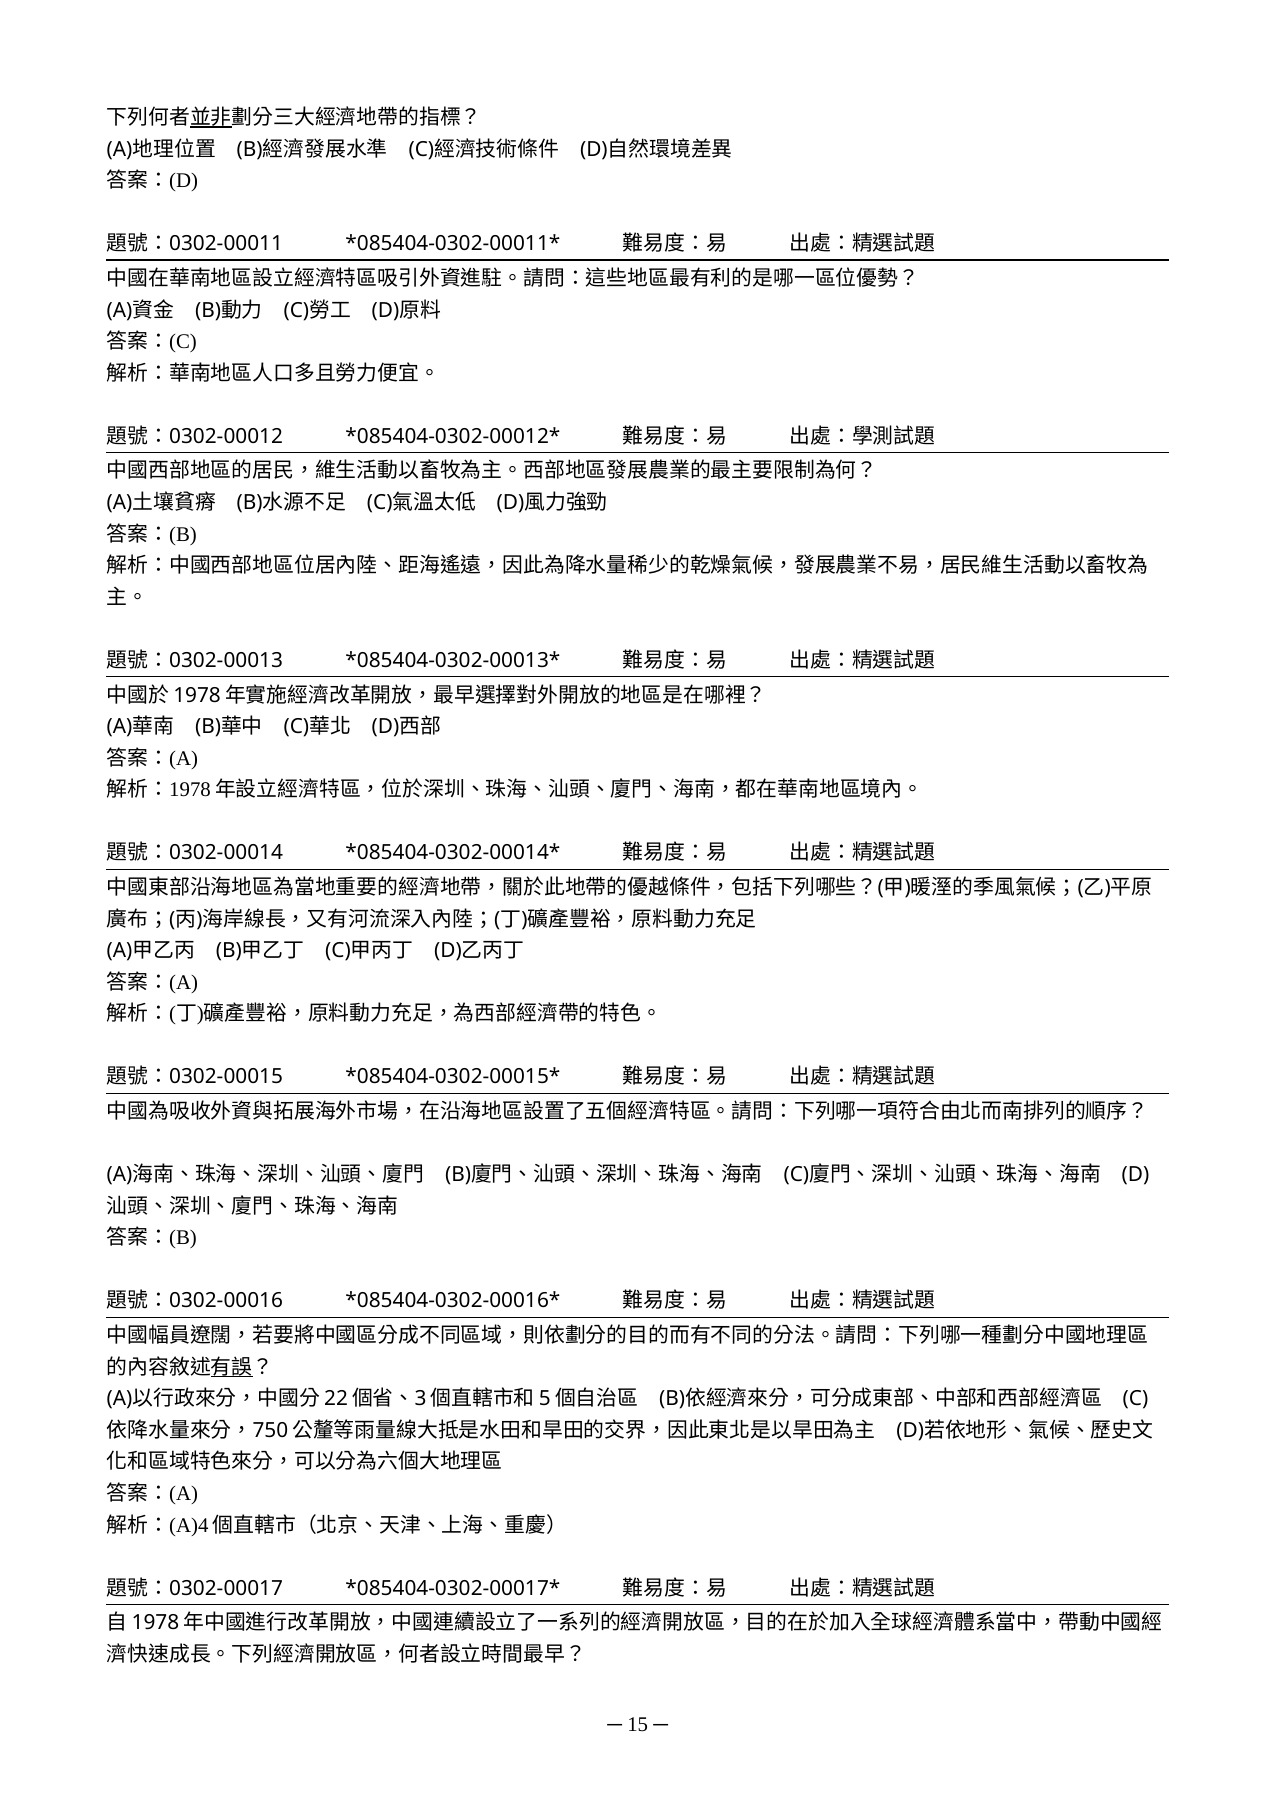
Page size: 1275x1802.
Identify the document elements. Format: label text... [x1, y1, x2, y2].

text 解析：(丁)礦產豐裕，原料動力充足，為西部經濟帶的特色。 [106, 996, 1169, 1027]
text 答案：(D) [106, 163, 1169, 194]
text 解析：華南地區人口多且勞力便宜。 [106, 355, 1169, 387]
text 中國於1978年實施經濟改革開放，最早選擇對外開放的地區是在哪裡？ (A)華南 (B)華中 (C)華北 (D)西部 [106, 677, 1169, 740]
text 中國幅員遼闊，若要將中國區分成不同區域，則依劃分的目的而有不同的分法。請問：下列哪一種劃分中國地理區的內容敘述有誤？ (A)以行政來分，中國分22個省、3個直轄市和5個自治區 (B)依經濟來分，可分成東部、中部和西部經濟區 (C)依降水量來分，等雨量線大抵是水田和旱田的交界，因此東北是以旱田為主 (D)若依地形、氣候、歷史文化和區域特色來分，可以分為六個大地理區 [106, 1318, 1169, 1476]
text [106, 1605, 1169, 1668]
text 答案：(B) [106, 516, 1169, 548]
text 答案：(C) [106, 324, 1169, 355]
text 下列何者並非劃分三大經濟地帶的指標？ (A)地理位置 (B)經濟發展水準 (C)經濟技術條件 (D)自然環境差異 [106, 100, 1169, 163]
text 題號：0302-00016 *085404-0302-00016* 難易度：易 出處：精選試題 [106, 1283, 1169, 1317]
text 題號：0302-00014 *085404-0302-00014* 難易度：易 出處：精選試題 [106, 835, 1169, 869]
text 中國東部沿海地區為當地重要的經濟地帶，關於此地帶的優越條件，包括下列哪些？(甲)暖溼的季風氣候；(乙)平原廣布；(丙)海岸線長，又有河流深入內陸；(丁)礦產豐裕，原料動力充足 (A)甲乙丙 (B)甲乙丁 (C)甲丙丁 (D)乙丙丁 [106, 870, 1169, 964]
text 題號：0302-00015 *085404-0302-00015* 難易度：易 出處：精選試題 [106, 1059, 1169, 1093]
text 答案：(A) [106, 1476, 1169, 1507]
text 中國在華南地區設立經濟特區吸引外資進駐。請問：這些地區最有利的是哪一區位優勢？ (A)資金 (B)動力 (C)勞工 (D)原料 [106, 261, 1169, 324]
text 答案：(A) [106, 964, 1169, 996]
text 解析：1978年設立經濟特區，位於深圳、珠海、汕頭、廈門、海南，都在華南地區境內。 [106, 772, 1169, 803]
text 解析：(A)4個直轄市（北京、天津、上海、重慶） [106, 1507, 1169, 1539]
text 答案：(A) [106, 740, 1169, 772]
text 題號：0302-00017 *085404-0302-00017* 難易度：易 出處：精選試題 [106, 1570, 1169, 1604]
text 解析：中國西部地區位居內陸、距海遙遠，因此為降水量稀少的乾燥氣候，發展農業不易，居民維生活動以畜牧為主。 [106, 548, 1169, 611]
text 題號：0302-00013 *085404-0302-00013* 難易度：易 出處：精選試題 [106, 642, 1169, 676]
text 題號：0302-00011 *085404-0302-00011* 難易度：易 出處：精選試題 [106, 226, 1169, 259]
text 中國西部地區的居民，維生活動以畜牧為主。西部地區發展農業的最主要限制為何？ (A)土壤貧瘠 (B)水源不足 (C)氣溫太低 (D)風力強勁 [106, 453, 1169, 516]
text 中國為吸收外資與拓展海外市場，在沿海地區設置了五個經濟特區。請問：下列哪一項符合由北而南排列的順序？ (A)海南、珠海、深圳、汕頭、廈門 (B)廈門、汕頭、深圳、珠海、海南 (C)廈門、深圳、汕頭、珠海、海南 (D)汕頭、深圳、廈門、珠海、海南 [106, 1094, 1169, 1220]
text 答案：(B) [106, 1220, 1169, 1252]
text 題號：0302-00012 *085404-0302-00012* 難易度：易 出處：學測試題 [106, 418, 1169, 452]
